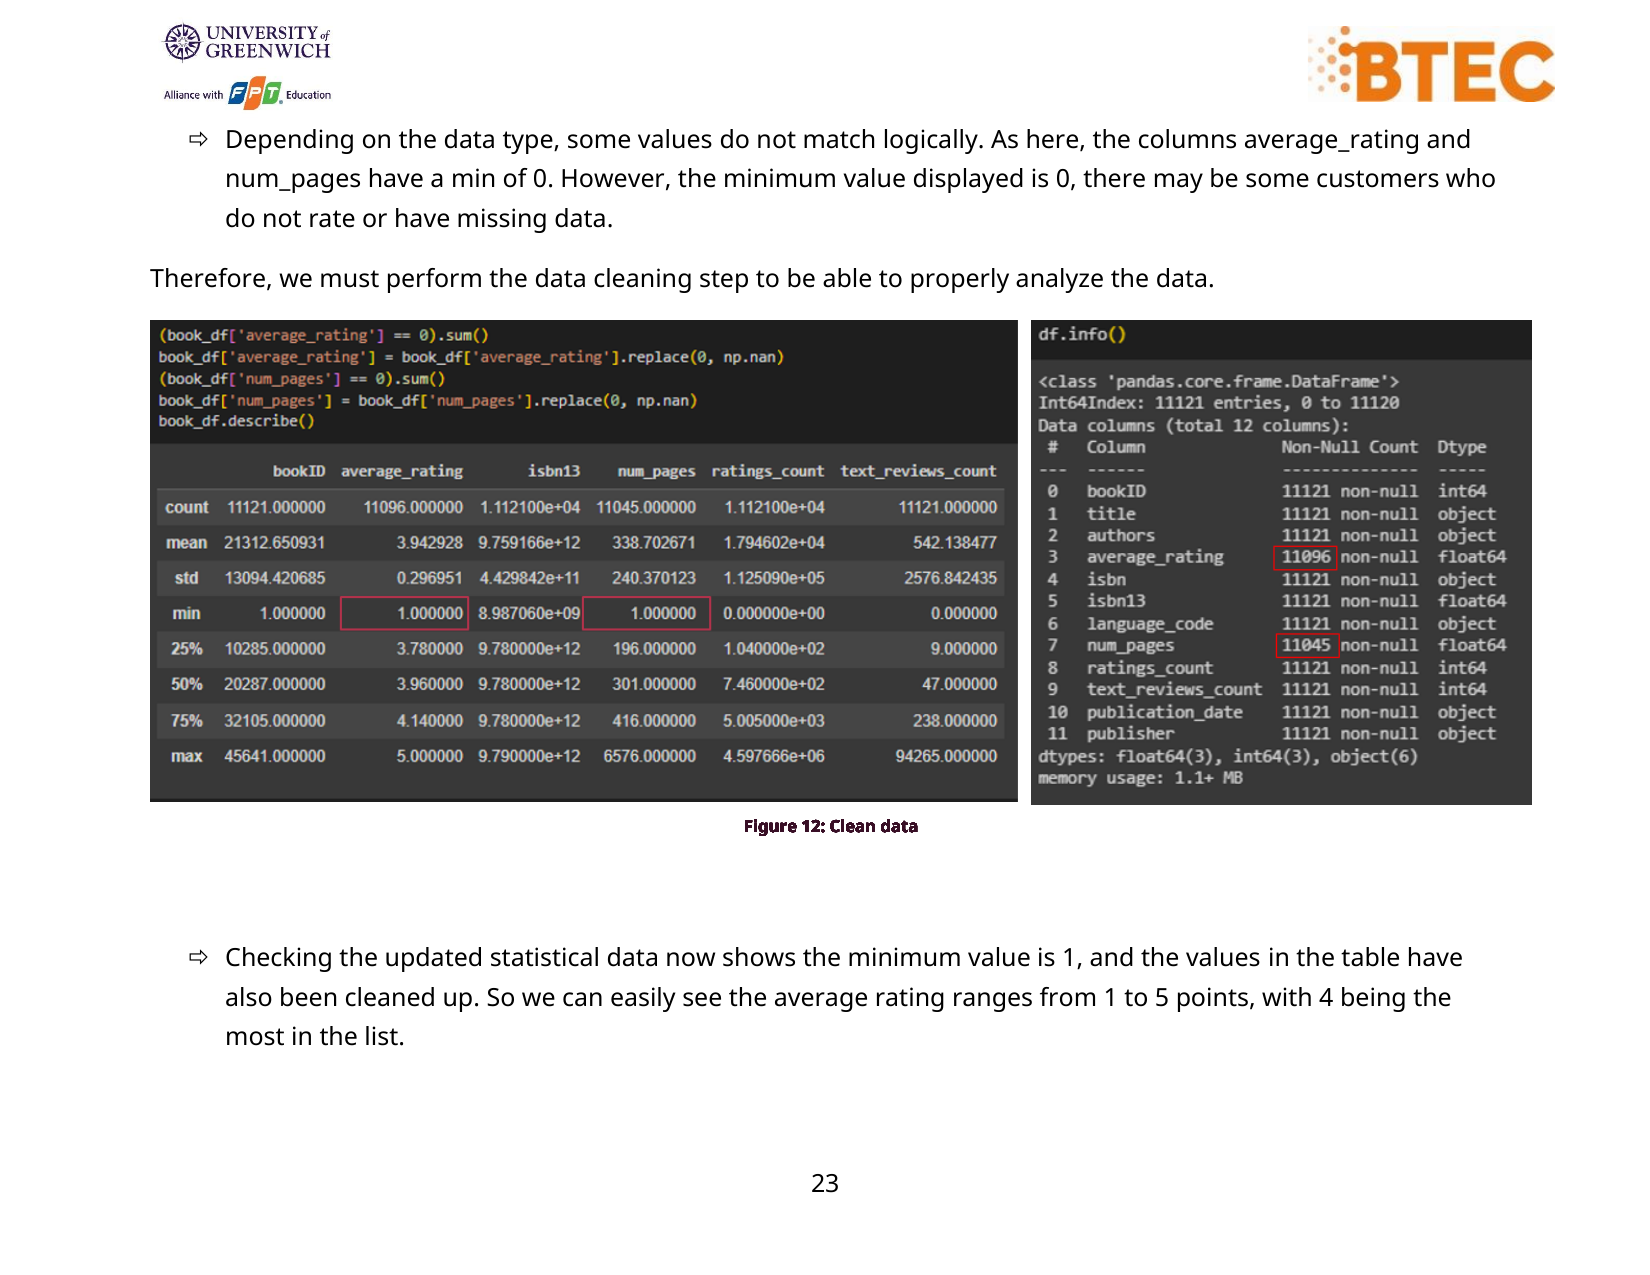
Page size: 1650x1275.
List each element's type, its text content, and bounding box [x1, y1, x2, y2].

picture [1307, 26, 1555, 102]
text Therefore, we must perform the data cleaning step to be able to properly analyze the data. [150, 260, 1500, 294]
picture [150, 320, 1019, 802]
picture [1031, 320, 1532, 805]
list Depending on the data type, some values ​​do not match logically. As here, the columns average_rating and num_pages have a min of 0. However, the minimum value displayed is 0, there may be some customers who do not rate or have missing data. [187, 122, 1500, 234]
picture [150, 9, 343, 121]
list Checking the updated statistical data now shows the minimum value is 1, and the values ​​in the table have also been cleaned up. So we can easily see the average rating ranges from 1 to 5 points, with 4 being the most in the list. [187, 940, 1500, 1052]
